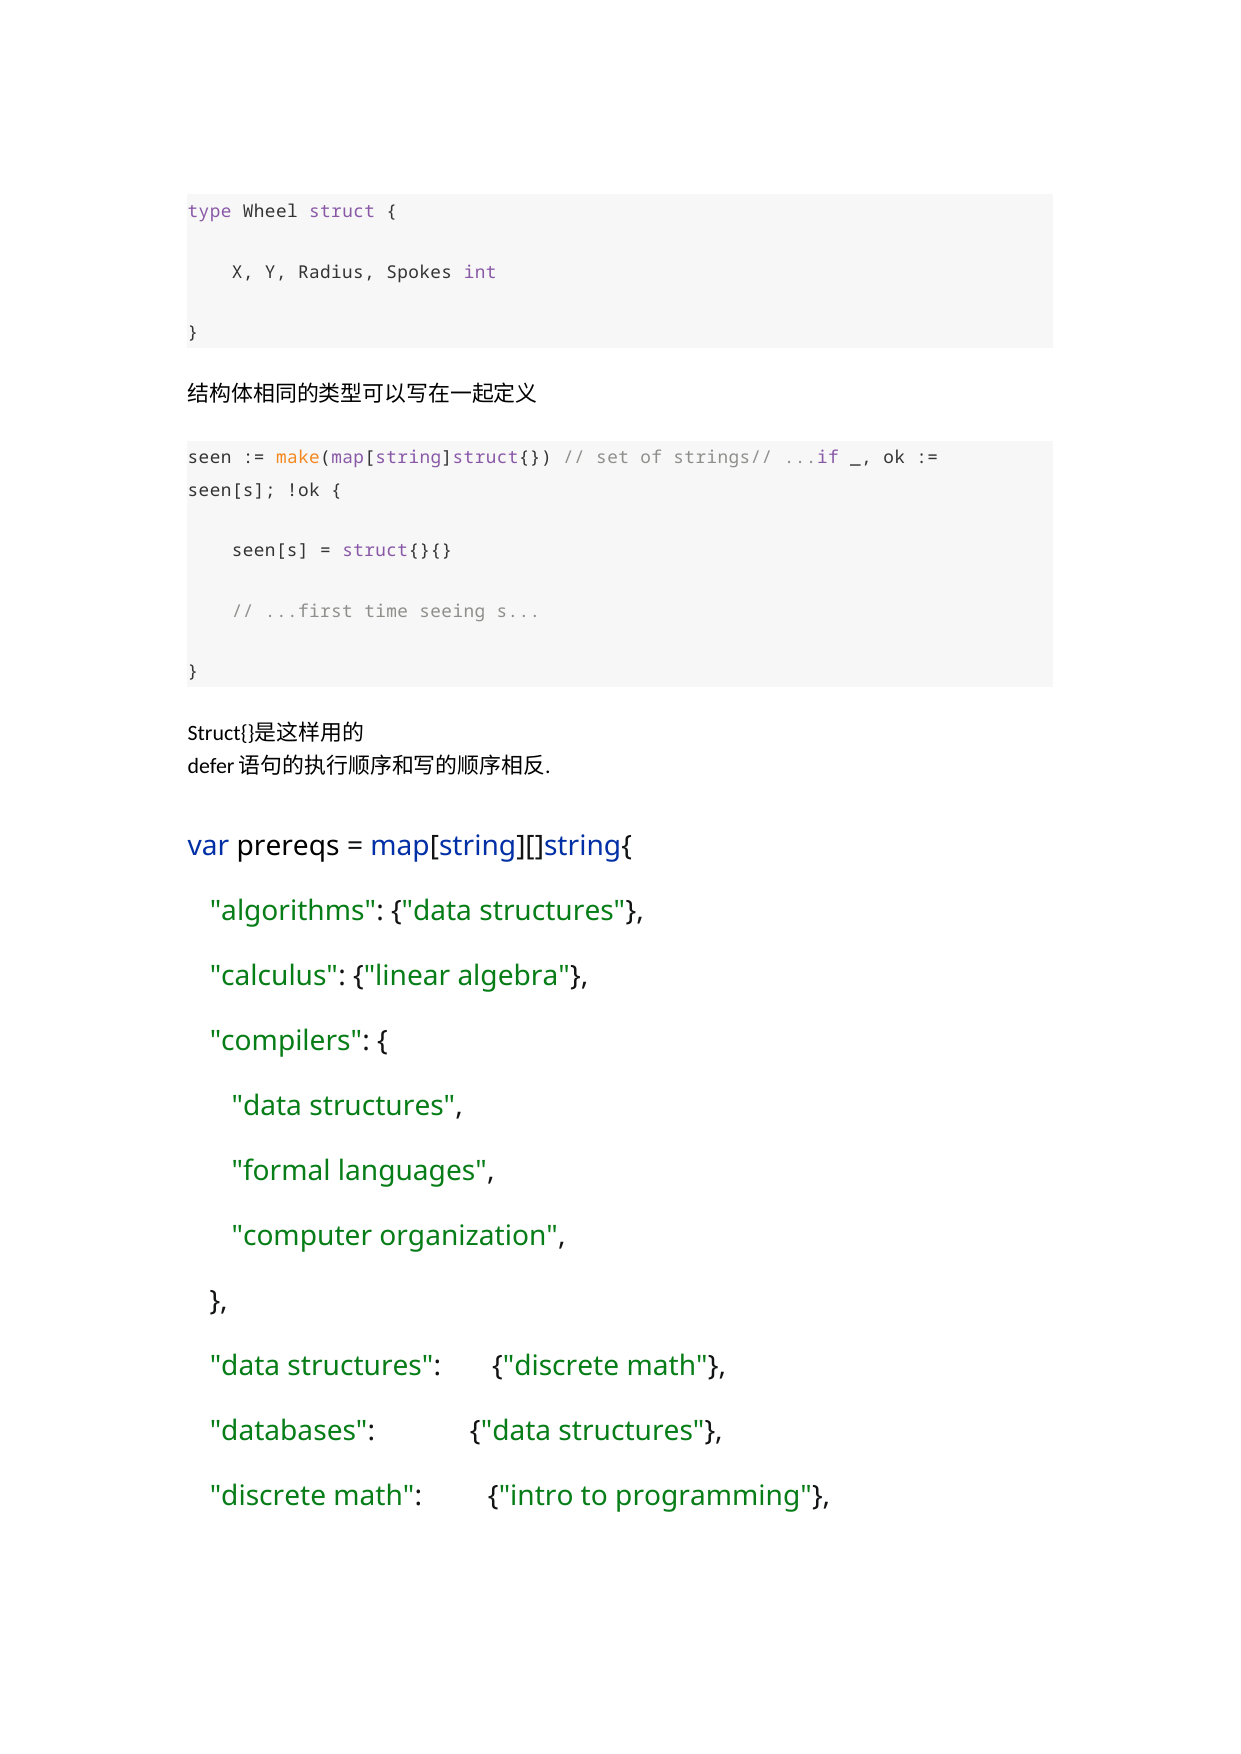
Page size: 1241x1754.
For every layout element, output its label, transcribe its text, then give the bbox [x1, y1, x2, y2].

text 结构体相同的类型可以写在一起定义 [187, 376, 1053, 408]
text X, Y, Radius, Spokes int [187, 255, 1053, 287]
text // ...first time seeing s... [187, 594, 1053, 627]
text } [187, 315, 1053, 348]
text seen := make(map[string]struct{}) // set of strings// ...if _, ok := seen[s]; !ok { [187, 441, 1053, 506]
text } [187, 654, 1053, 687]
text type Wheel struct { [187, 194, 1053, 227]
text defer语句的执行顺序和写的顺序相反. [187, 747, 1053, 780]
text Struct{}是这样用的 [187, 715, 1053, 747]
text seen[s] = struct{}{} [187, 534, 1053, 566]
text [187, 812, 1053, 1527]
